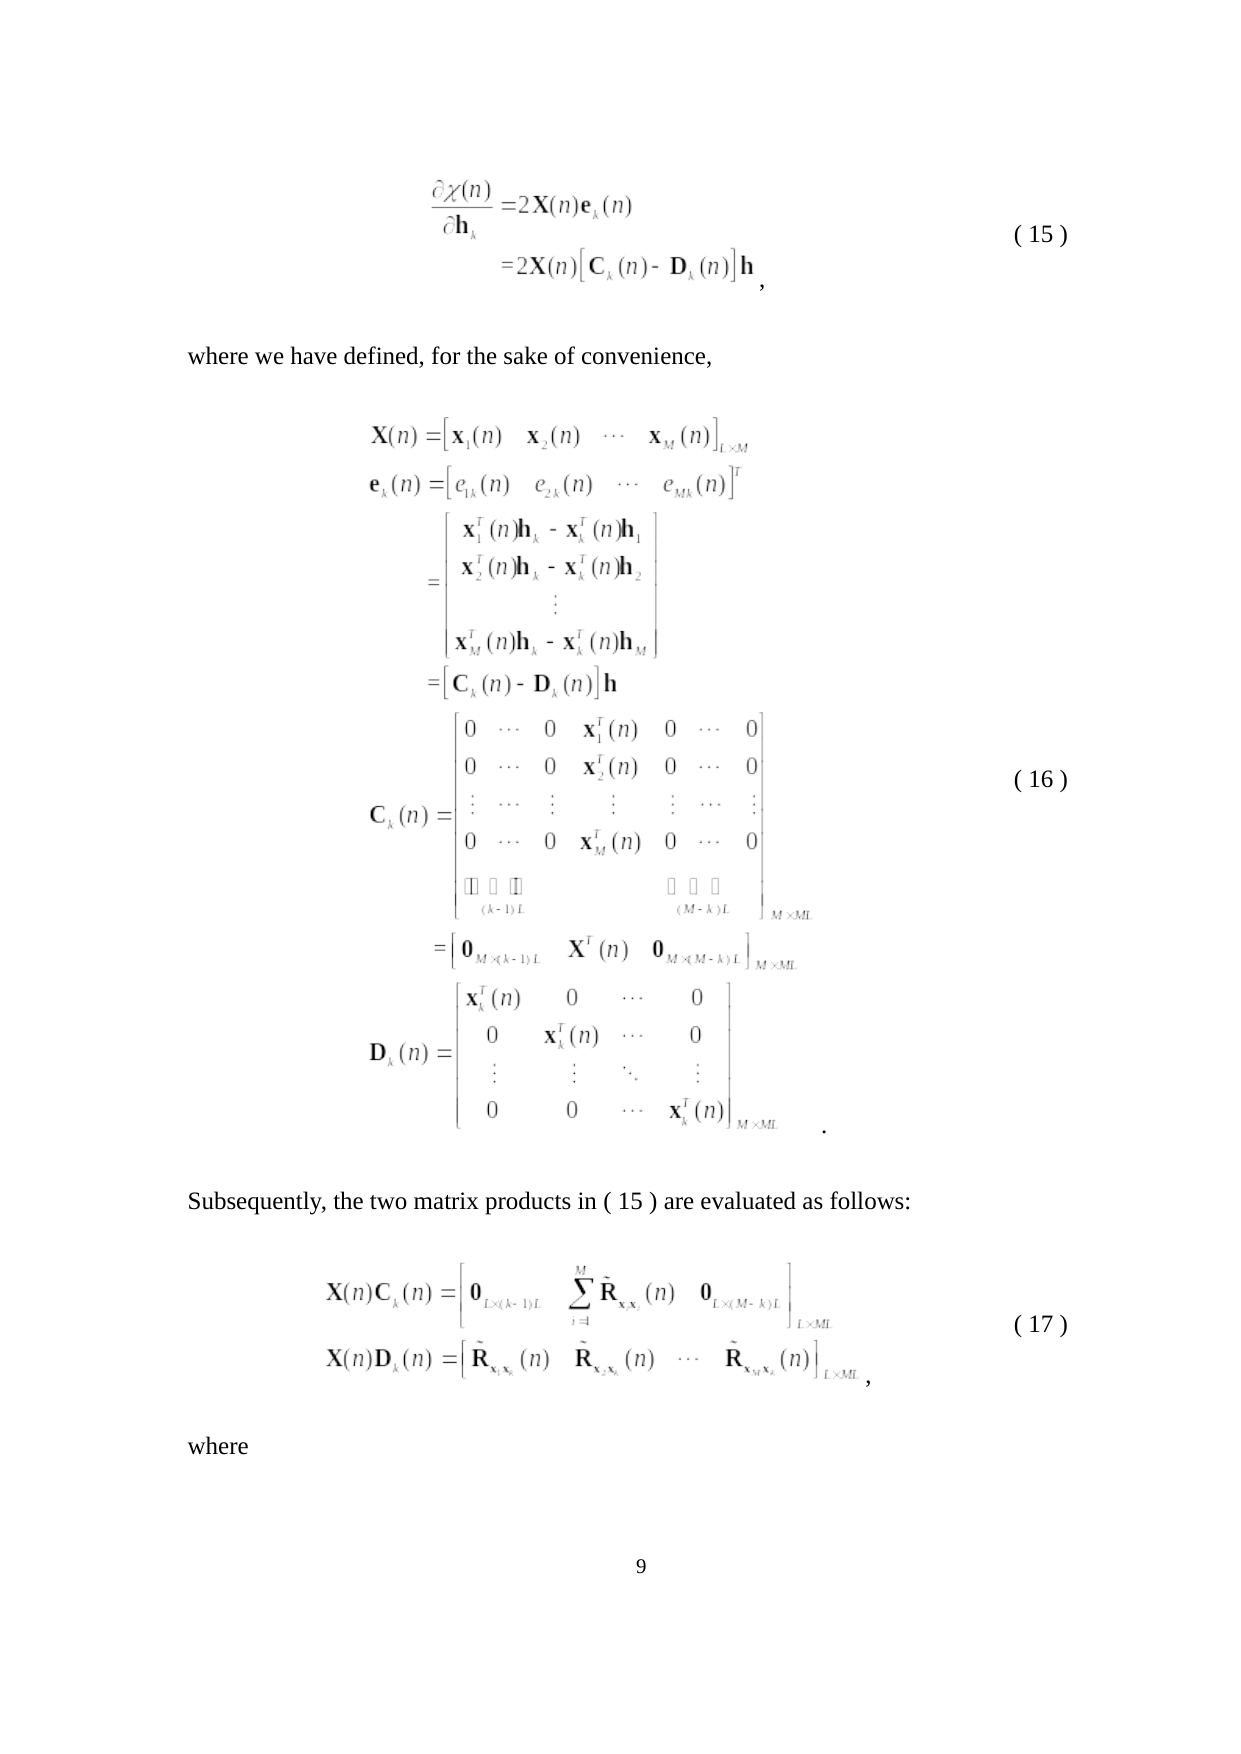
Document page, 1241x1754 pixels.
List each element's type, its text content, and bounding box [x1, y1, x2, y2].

table_header . [199, 403, 994, 1182]
text Subsequently, the two matrix products in ( 15 ) are evaluated as follows: [187, 1182, 1053, 1219]
table_header ( 15 ) [994, 159, 1087, 337]
table_header ( 17 ) [994, 1248, 1087, 1427]
text where [187, 1427, 1053, 1464]
table_header , [199, 1248, 994, 1427]
table_header ( 16 ) [994, 403, 1087, 1182]
table_header , [199, 159, 994, 337]
text where we have defined, for the sake of convenience, [187, 337, 1053, 374]
